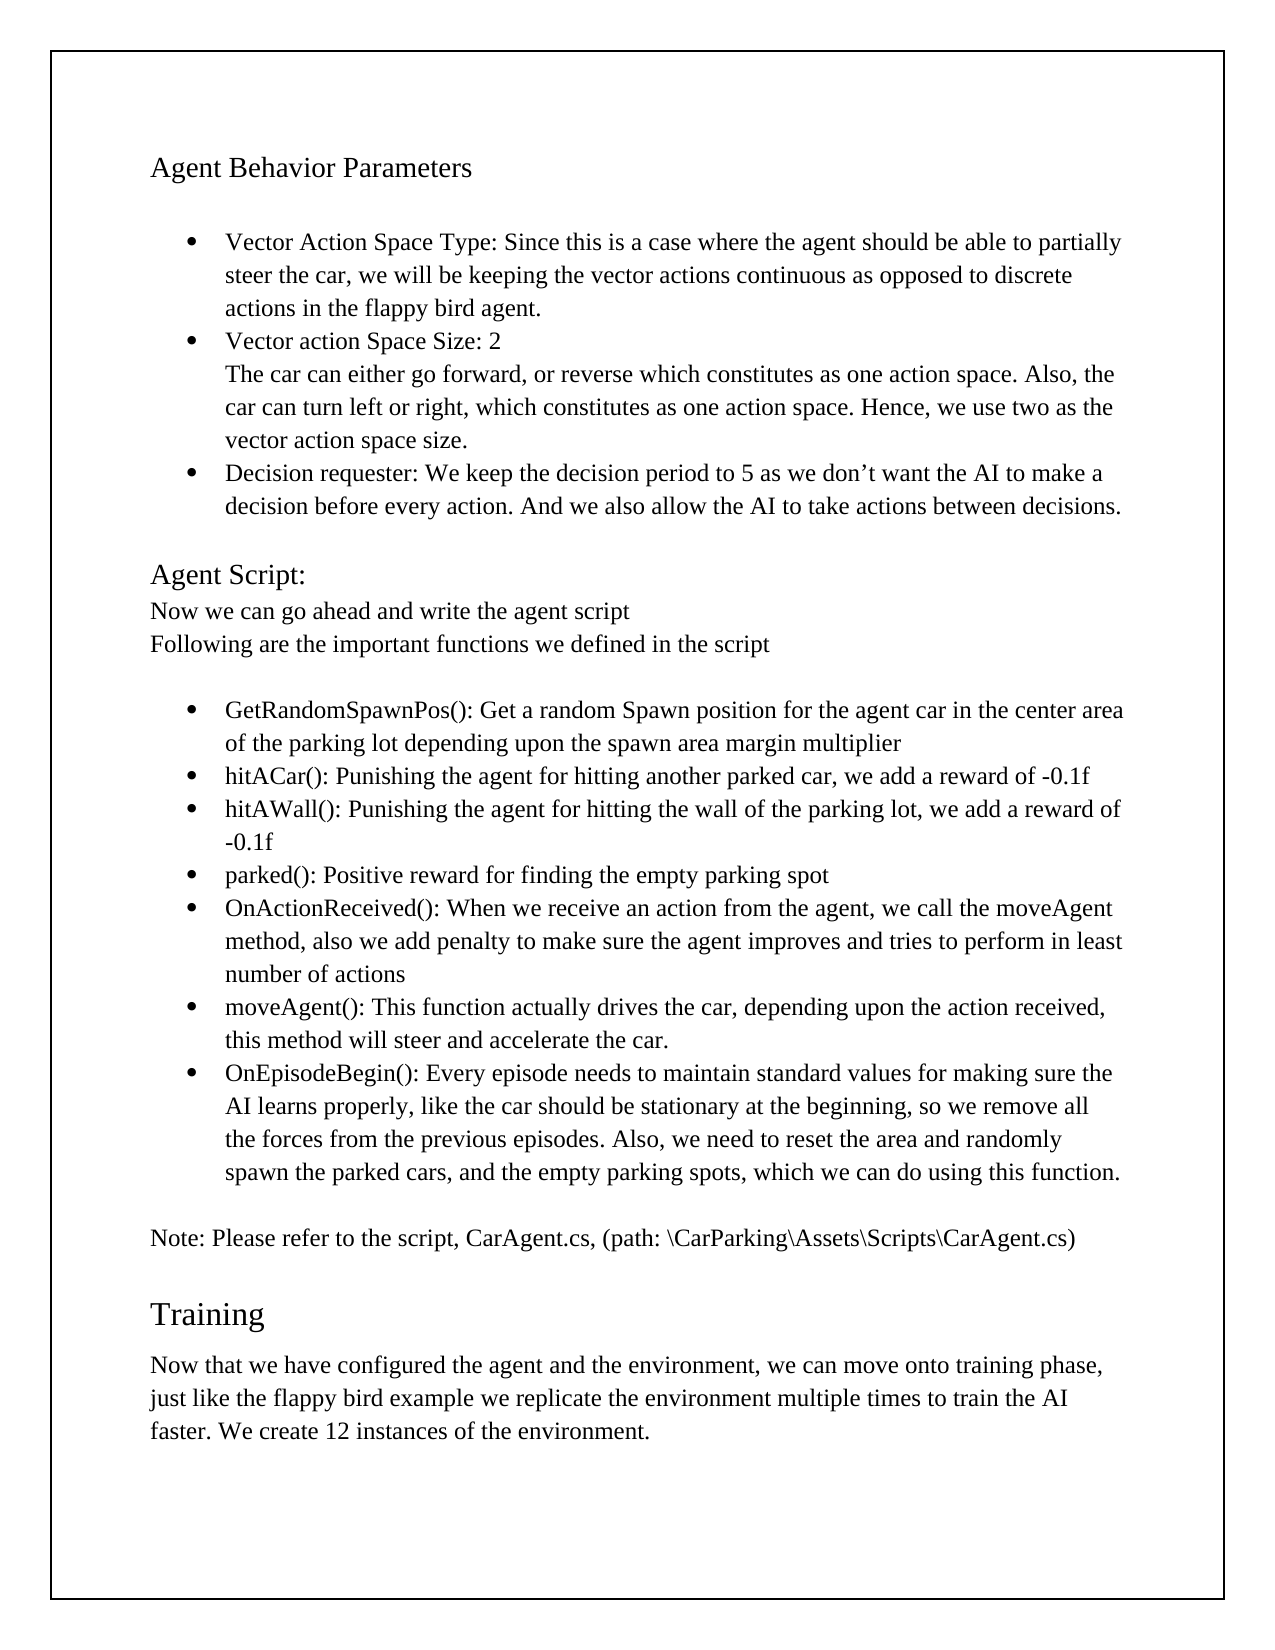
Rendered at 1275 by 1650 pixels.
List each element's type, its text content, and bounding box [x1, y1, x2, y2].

list parked(): Positive reward for finding the empty parking spot [187, 860, 1125, 889]
subtitle Training [150, 1294, 1125, 1332]
text Now we can go ahead and write the agent script [150, 596, 1125, 624]
list Decision requester: We keep the decision period to 5 as we don’t want the AI to make a decision before every action. And we also allow the AI to take actions between decisions. [187, 458, 1125, 520]
list moveAgent(): This function actually drives the car, depending upon the action received, this method will steer and accelerate the car. [187, 992, 1125, 1054]
text Now that we have configured the agent and the environment, we can move onto training phase, just like the flappy bird example we replicate the environment multiple times to train the AI faster. We create 12 instances of the environment. [150, 1350, 1125, 1445]
list OnEpisodeBegin(): Every episode needs to maintain standard values for making sure the AI learns properly, like the car should be stationary at the beginning, so we remove all the forces from the previous episodes. Also, we need to reset the area and randomly spawn the parked cars, and the empty parking spots, which we can do using this function. [187, 1058, 1125, 1186]
list hitACar(): Punishing the agent for hitting another parked car, we add a reward of -0.1f [187, 761, 1125, 790]
text Agent Behavior Parameters [150, 150, 1125, 183]
list OnActionReceived(): When we receive an action from the agent, we call the moveAgent method, also we add penalty to make sure the agent improves and tries to perform in least number of actions [187, 893, 1125, 988]
list The car can either go forward, or reverse which constitutes as one action space. Also, the car can turn left or right, which constitutes as one action space. Hence, we use two as the vector action space size. [225, 359, 1125, 454]
text Following are the important functions we defined in the script [150, 629, 1125, 658]
list hitAWall(): Punishing the agent for hitting the wall of the parking lot, we add a reward of -0.1f [187, 794, 1125, 856]
list Vector Action Space Type: Since this is a case where the agent should be able to partially steer the car, we will be keeping the vector actions continuous as opposed to discrete actions in the flappy bird agent. [187, 227, 1125, 322]
list GetRandomSpawnPos(): Get a random Spawn position for the agent car in the center area of the parking lot depending upon the spawn area margin multiplier [187, 695, 1125, 757]
list Vector action Space Size: 2 [187, 326, 1125, 355]
text Note: Please refer to the script, CarAgent.cs, (path: \CarParking\Assets\Scripts\CarAgent.cs) [150, 1223, 1125, 1252]
text Agent Script: [150, 557, 1125, 591]
